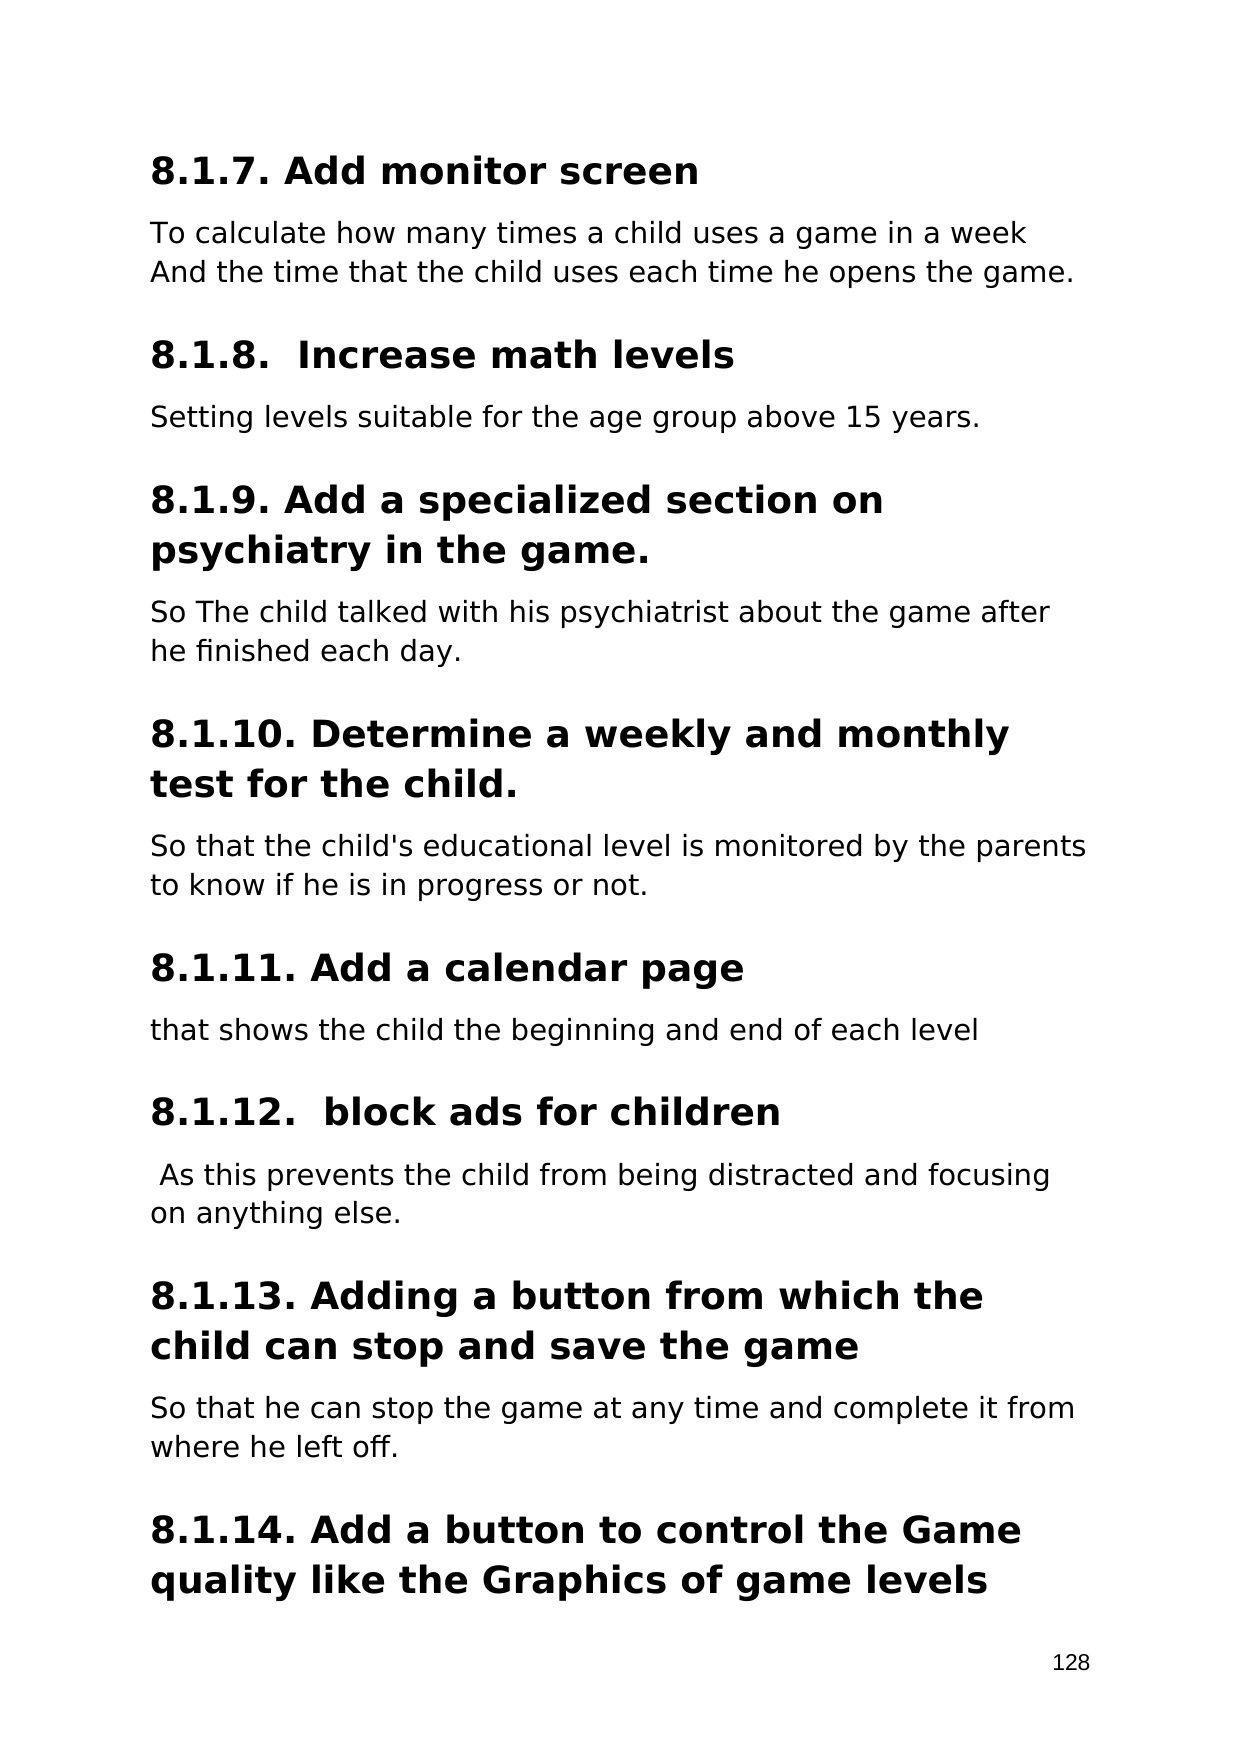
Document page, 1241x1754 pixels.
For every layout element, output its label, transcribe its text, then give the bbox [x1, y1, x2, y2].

text 8.1.8. Increase math levels [150, 334, 1090, 377]
text To calculate how many times a child uses a game in a week [150, 217, 1090, 251]
text 8.1.9. Add a specialized section on psychiatry in the game. [150, 478, 1090, 572]
text that shows the child the beginning and end of each level [150, 1013, 1090, 1047]
text 8.1.12. block ads for children [150, 1091, 1090, 1135]
text 8.1.11. Add a calendar page [150, 946, 1090, 990]
text So The child talked with his psychiatrist about the game after he finished each day. [150, 596, 1090, 668]
text So that he can stop the game at any time and complete it from where he left off. [150, 1392, 1090, 1465]
text 8.1.13. Adding a button from which the child can stop and save the game [150, 1275, 1090, 1368]
text Setting levels suitable for the age group above 15 years. [150, 401, 1090, 434]
text 8.1.14. Add a button to control the Game quality like the Graphics of game levels [150, 1509, 1090, 1602]
text And the time that the child uses each time he opens the game. [150, 256, 1090, 290]
text 8.1.10. Determine a weekly and monthly test for the child. [150, 712, 1090, 806]
text So that the child's educational level is monitored by the parents to know if he is in progress or not. [150, 829, 1090, 902]
text As this prevents the child from being distracted and focusing on anything else. [150, 1158, 1090, 1231]
text 8.1.7. Add monitor screen [150, 150, 1090, 194]
